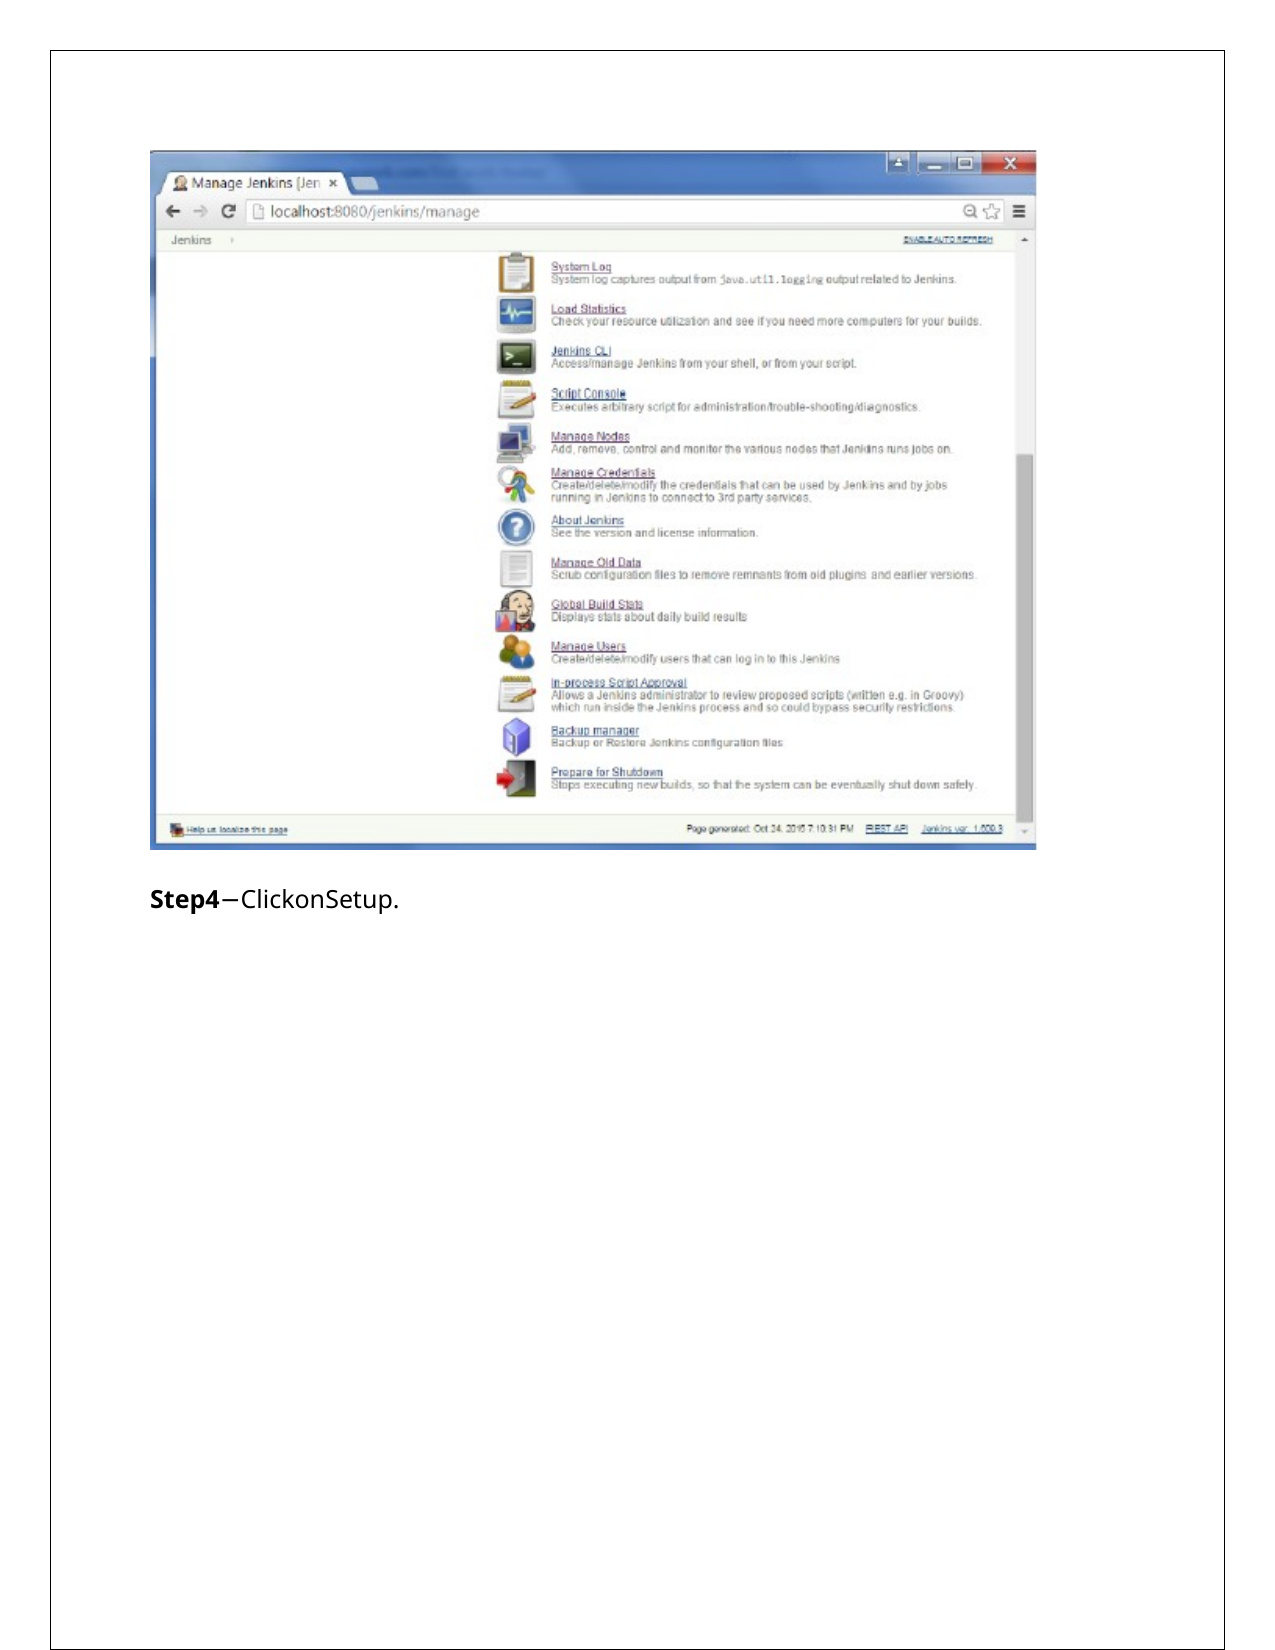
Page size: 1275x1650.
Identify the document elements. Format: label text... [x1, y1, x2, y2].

text Step4−ClickonSetup. [150, 882, 1214, 916]
picture [150, 150, 1038, 850]
